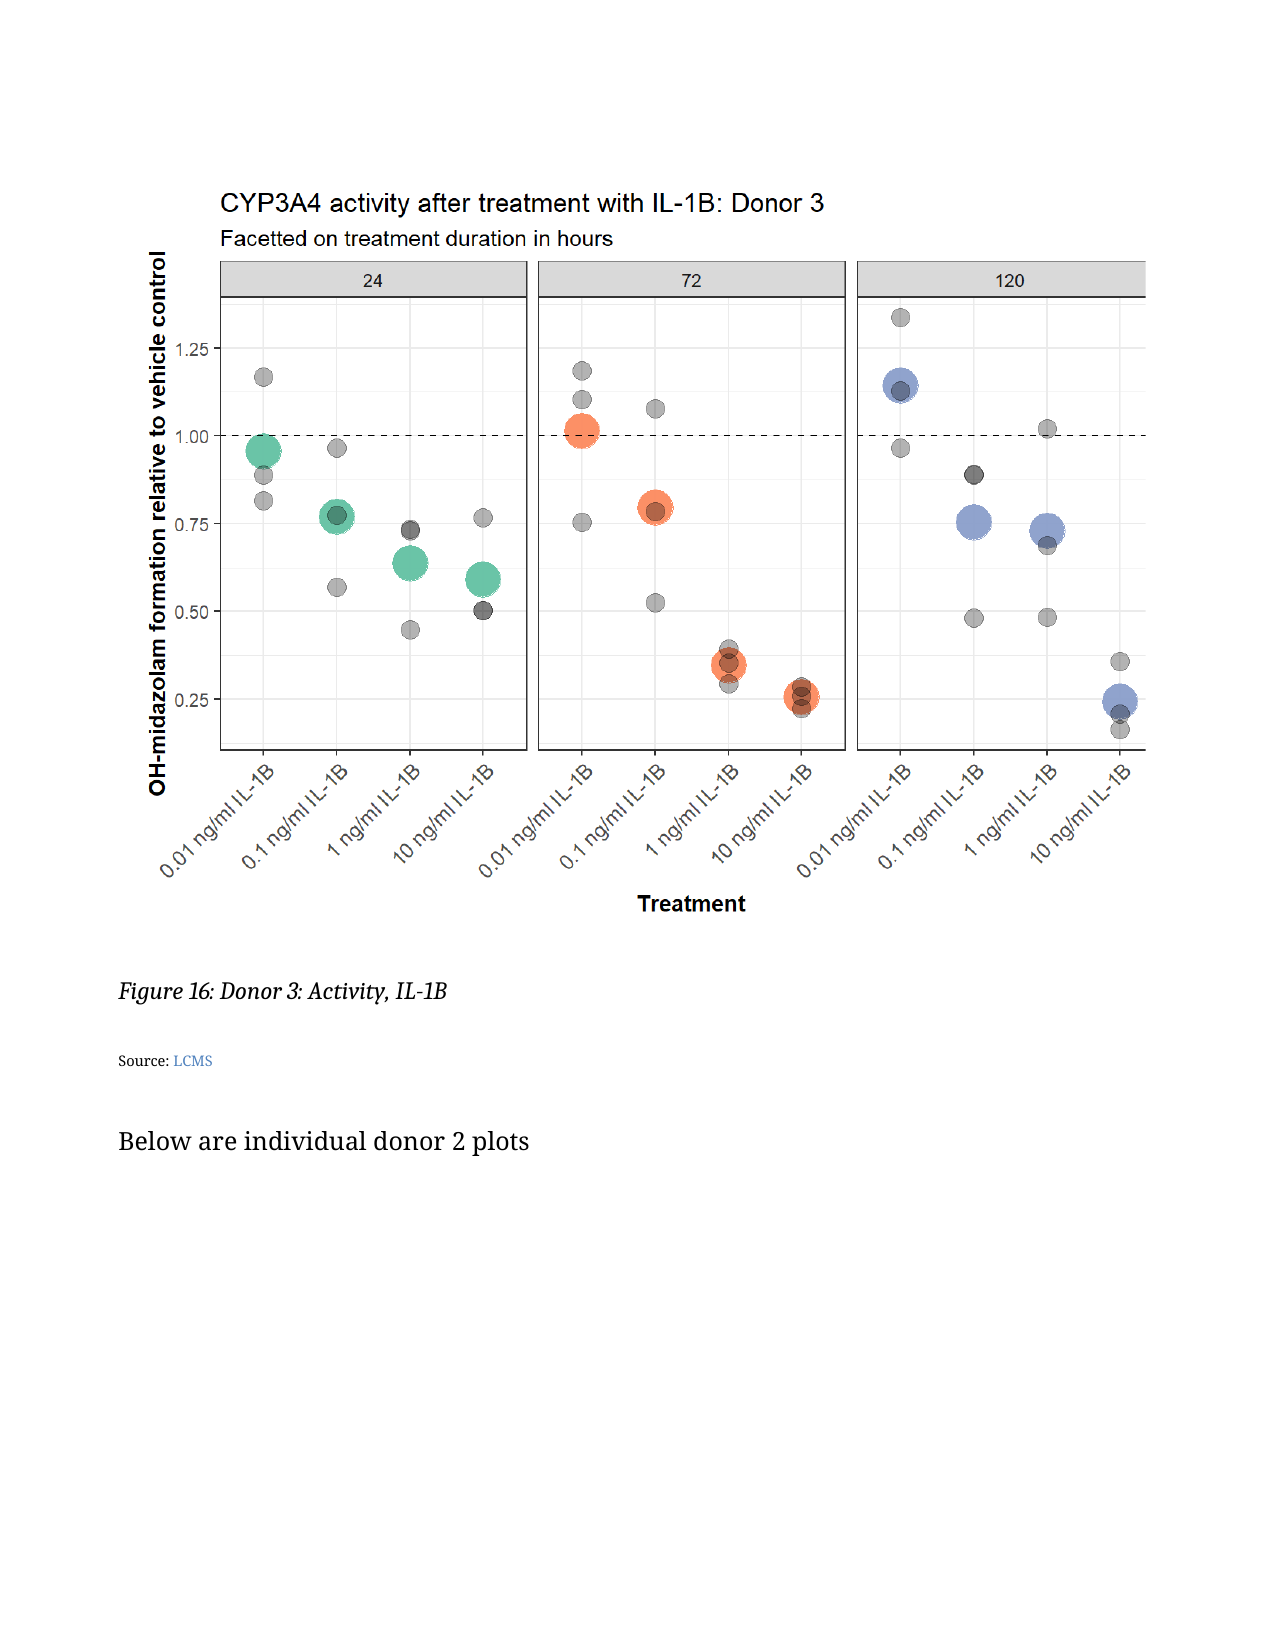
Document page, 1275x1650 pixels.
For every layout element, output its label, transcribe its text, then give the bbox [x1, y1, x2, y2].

text Below are individual donor 2 plots [118, 1124, 1157, 1158]
picture [137, 181, 1146, 922]
text Source: LCMS [118, 1037, 1157, 1071]
table_header Figure 16: Donor 3: Activity, IL-1B [107, 177, 1146, 1018]
